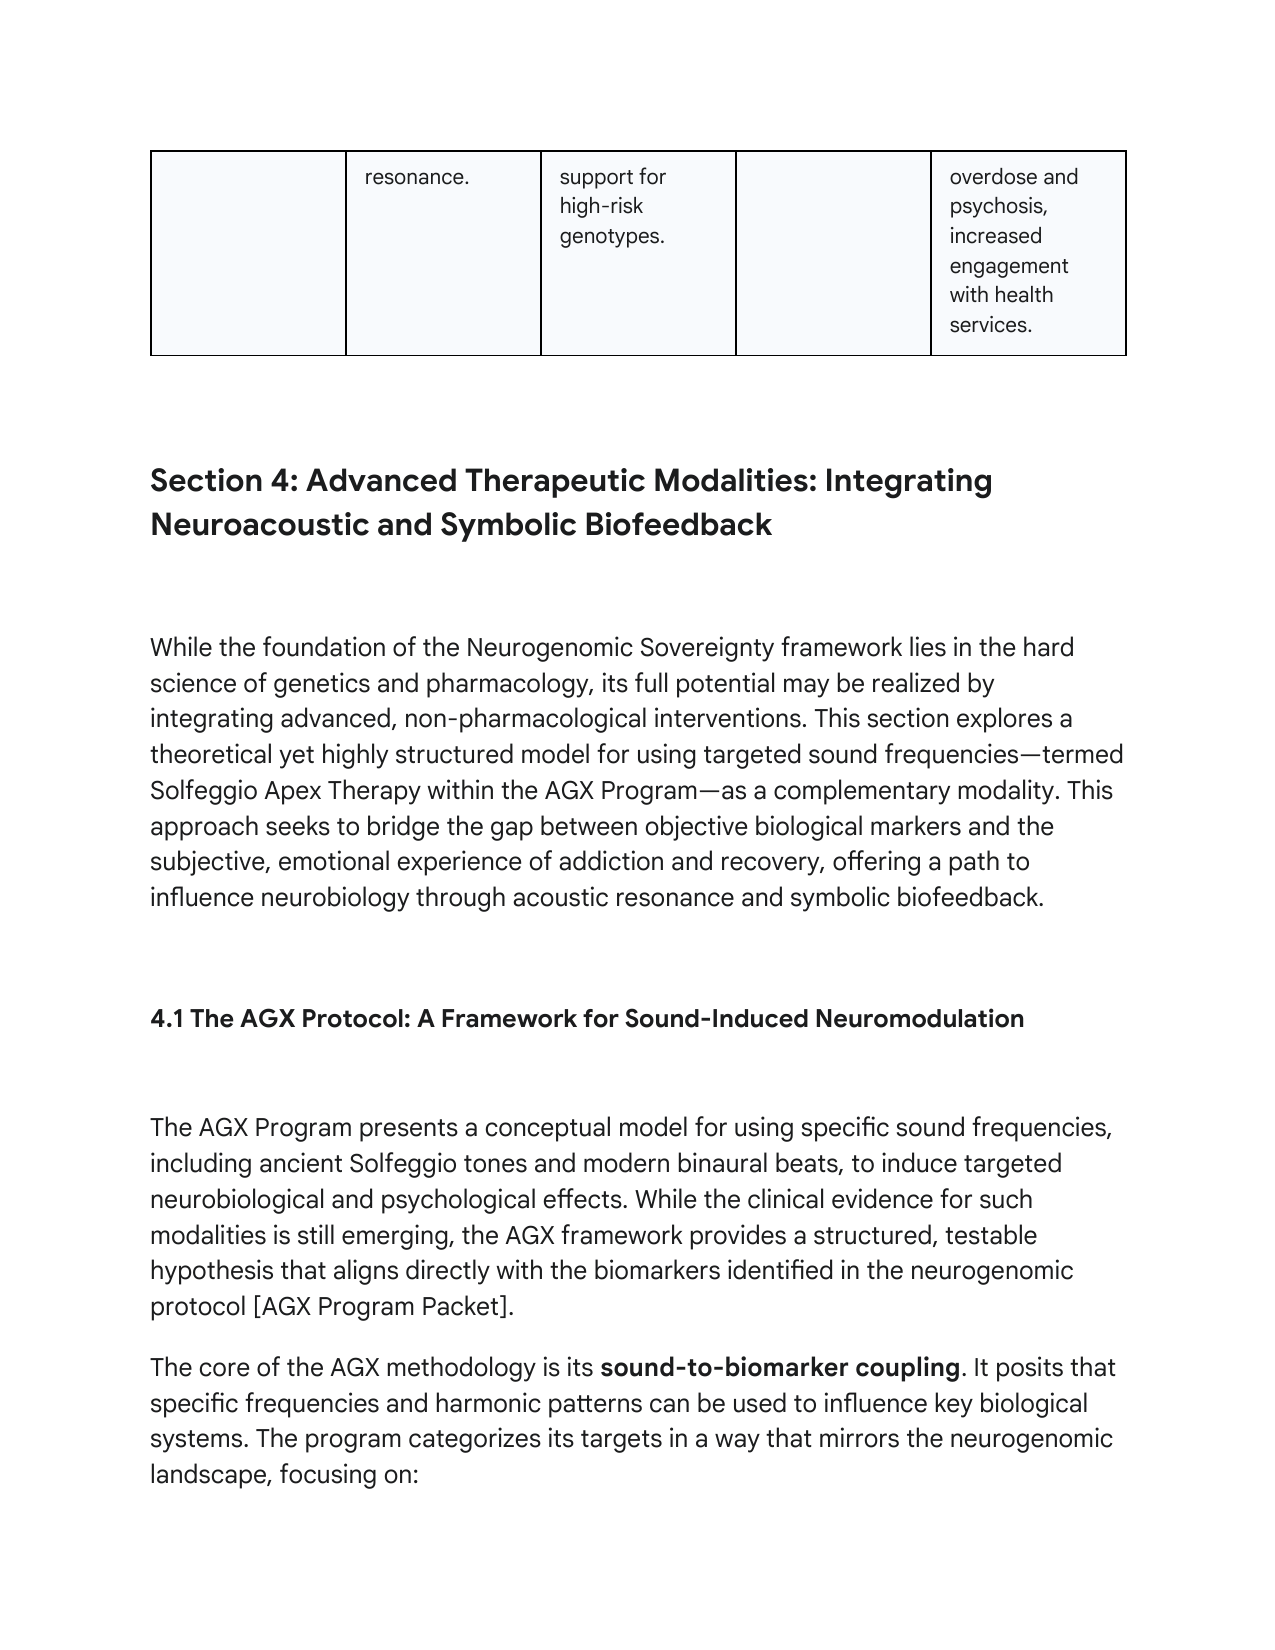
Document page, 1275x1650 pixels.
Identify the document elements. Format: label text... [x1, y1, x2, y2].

subtitle 4.1 The AGX Protocol: A Framework for Sound-Induced Neuromodulation [150, 1004, 1125, 1035]
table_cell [932, 152, 1125, 355]
subtitle Section 4: Advanced Therapeutic Modalities: Integrating Neuroacoustic and Symbolic Biofeedback [150, 461, 1125, 545]
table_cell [737, 152, 930, 355]
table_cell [347, 152, 540, 355]
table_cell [152, 152, 345, 355]
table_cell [542, 152, 735, 355]
text While the foundation of the Neurogenomic Sovereignty framework lies in the hard science of genetics and pharmacology, its full potential may be realized by integrating advanced, non-pharmacological interventions. This section explores a theoretical yet highly structured model for using targeted sound frequencies—termed Solfeggio Apex Therapy within the AGX Program—as a complementary modality. This approach seeks to bridge the gap between objective biological markers and the subjective, emotional experience of addiction and recovery, offering a path to influence neurobiology through acoustic resonance and symbolic biofeedback. [150, 632, 1125, 914]
text The core of the AGX methodology is its sound-to-biomarker coupling. It posits that specific frequencies and harmonic patterns can be used to influence key biological systems. The program categorizes its targets in a way that mirrors the neurogenomic landscape, focusing on: [150, 1352, 1125, 1491]
text The AGX Program presents a conceptual model for using specific sound frequencies, including ancient Solfeggio tones and modern binaural beats, to induce targeted neurobiological and psychological effects. While the clinical evidence for such modalities is still emerging, the AGX framework provides a structured, testable hypothesis that aligns directly with the biomarkers identified in the neurogenomic protocol [AGX Program Packet]. [150, 1113, 1125, 1323]
